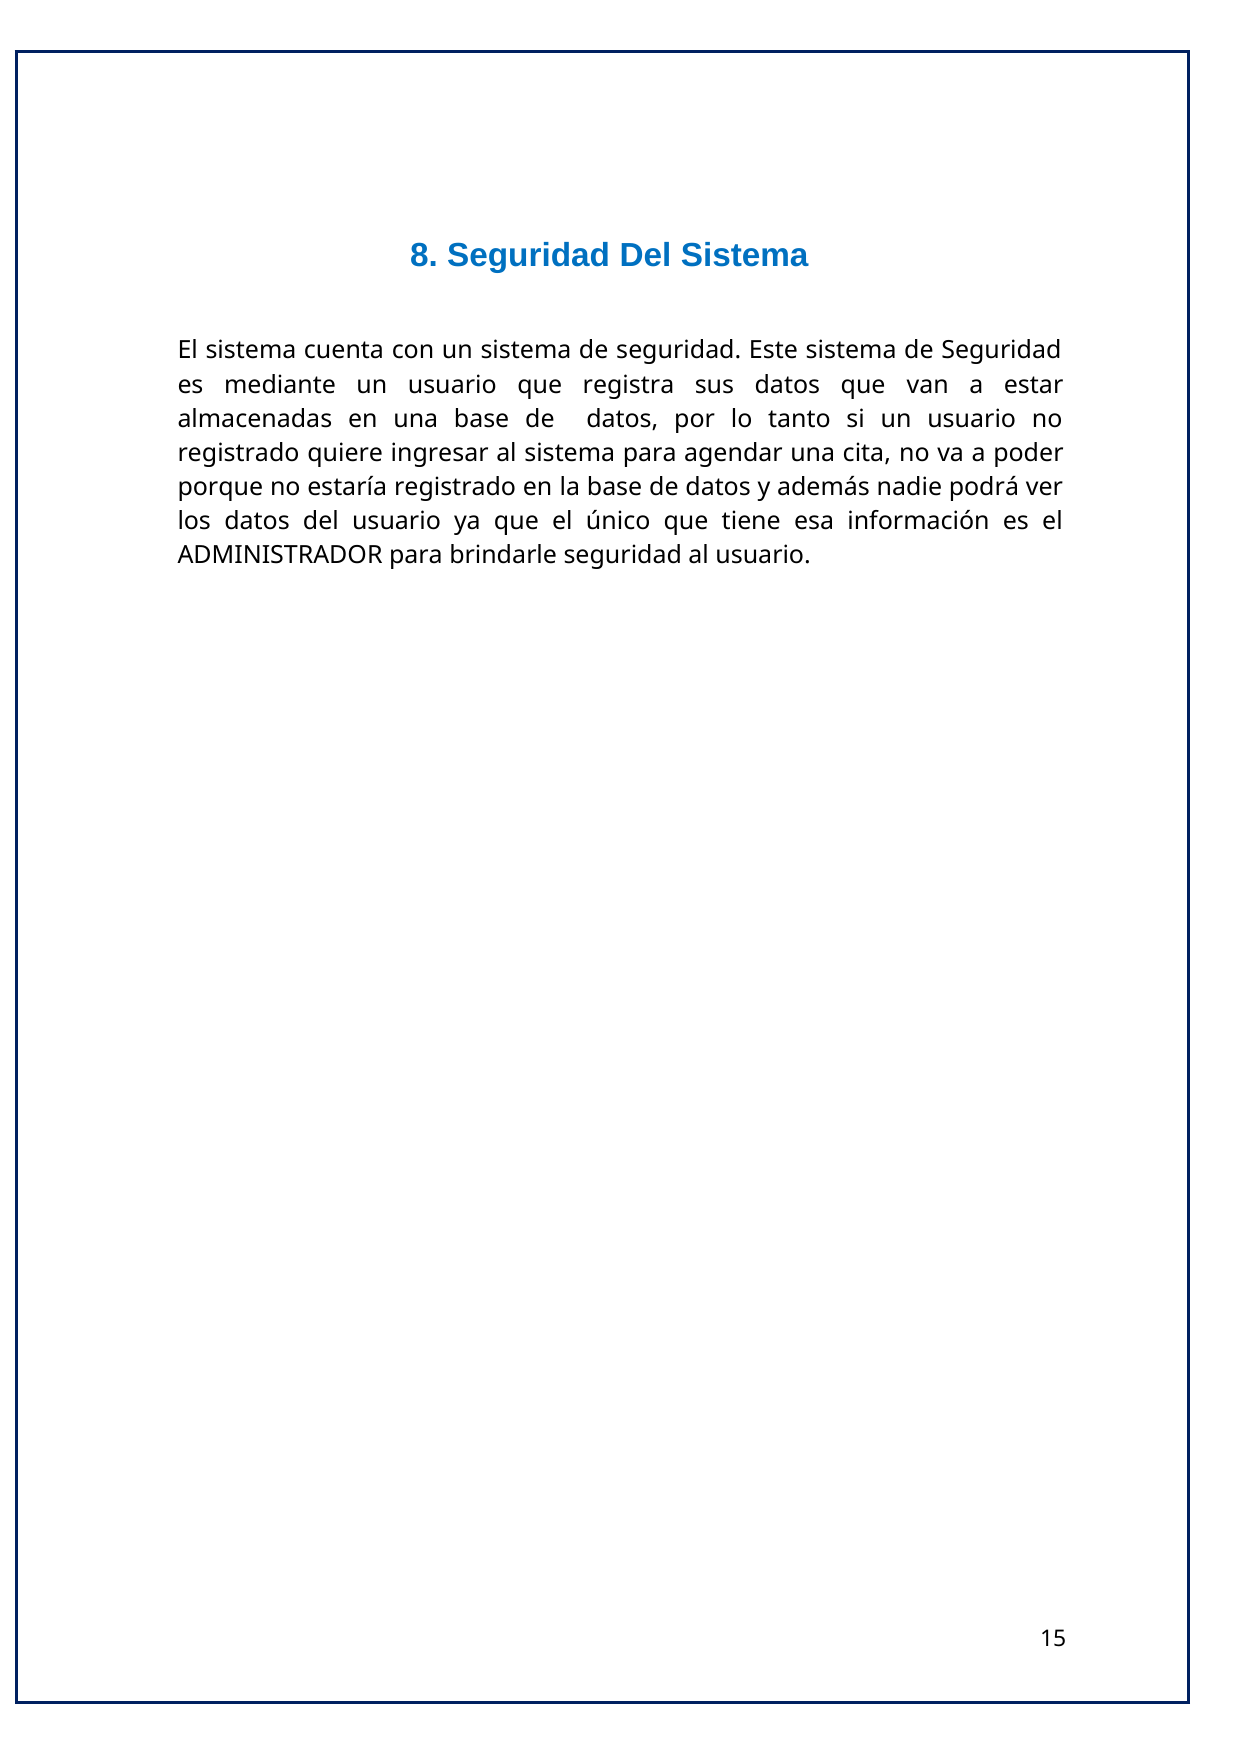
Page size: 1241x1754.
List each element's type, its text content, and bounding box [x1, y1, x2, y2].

text El sistema cuenta con un sistema de seguridad. Este sistema de Seguridad es mediante un usuario que registra sus datos que van a estar almacenadas en una base de datos, por lo tanto si un usuario no registrado quiere ingresar al sistema para agendar una cita, no va a poder porque no estaría registrado en la base de datos y además nadie podrá ver los datos del usuario ya que el único que tiene esa información es el ADMINISTRADOR para brindarle seguridad al usuario. [177, 332, 1063, 571]
subtitle 8. Seguridad Del Sistema [49, 235, 1169, 273]
